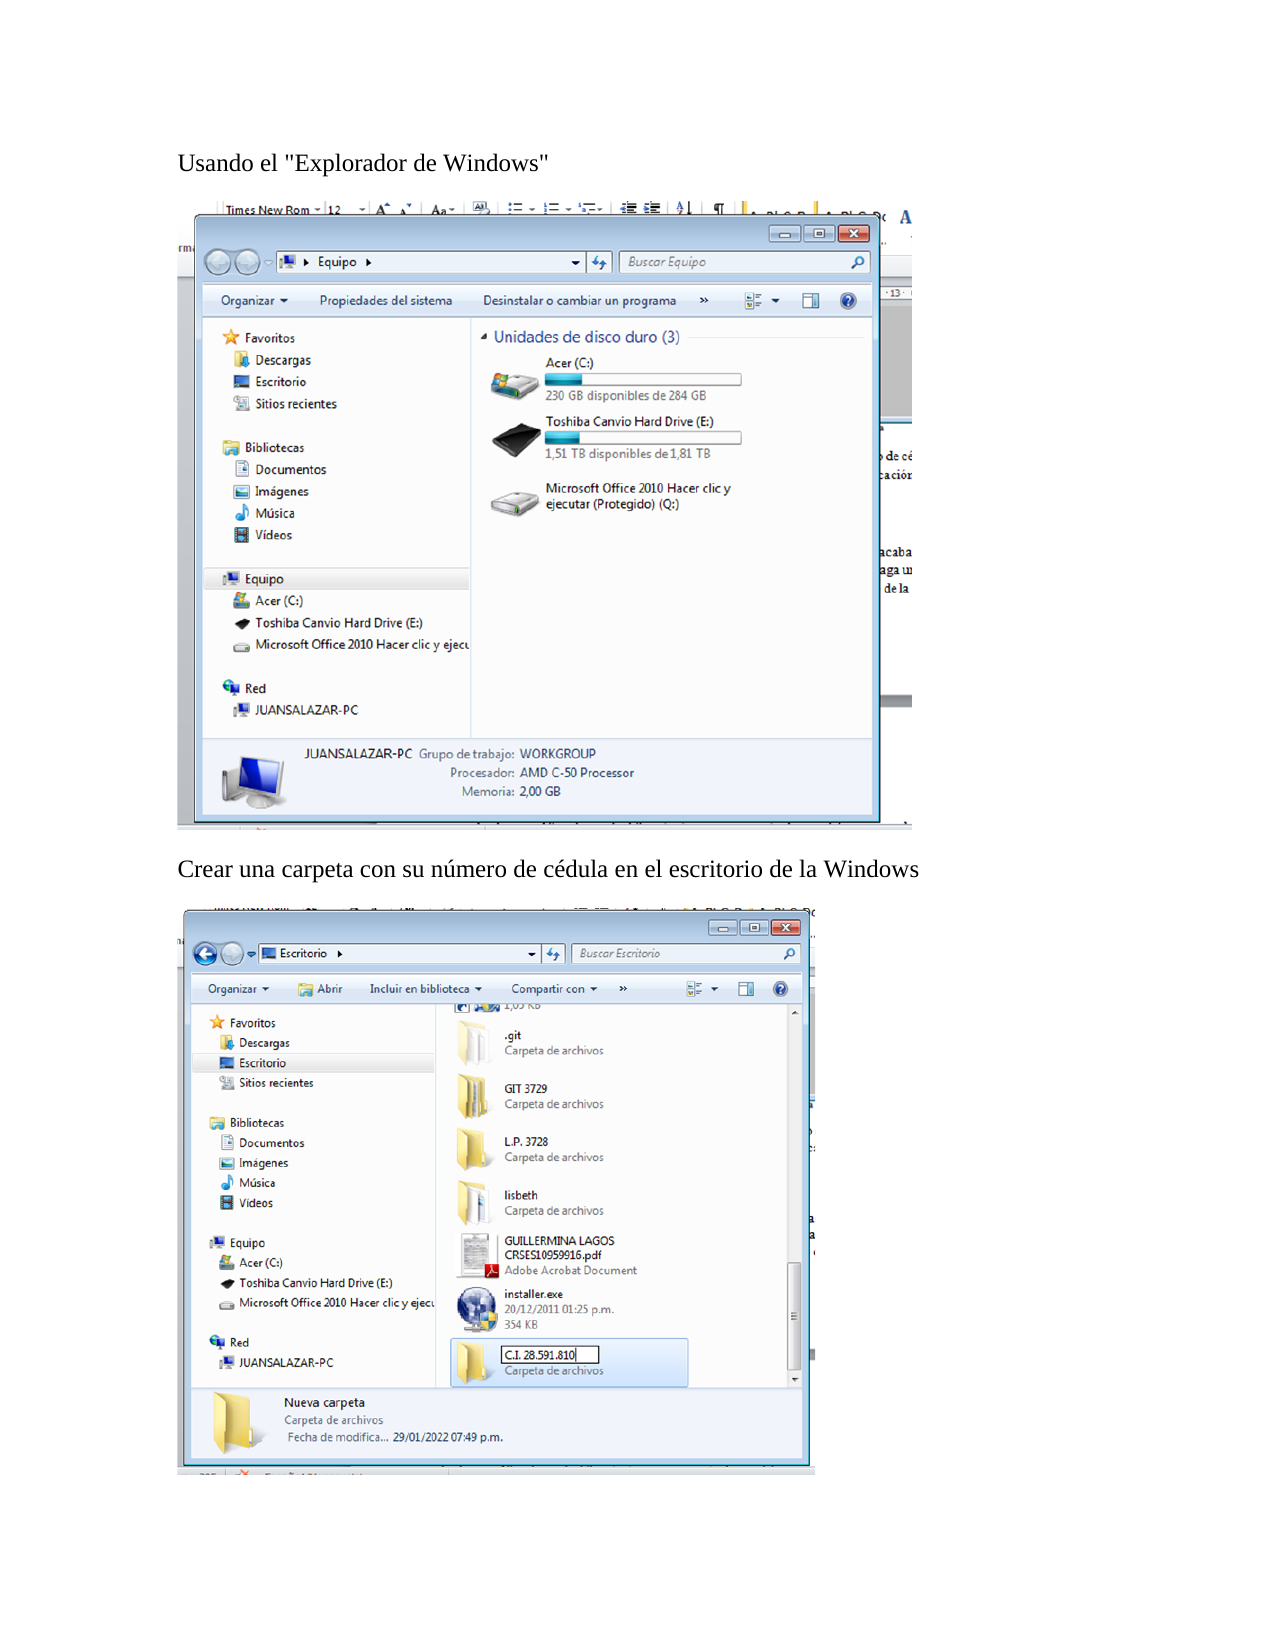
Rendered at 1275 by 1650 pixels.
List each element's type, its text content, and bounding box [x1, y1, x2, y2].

picture [177, 201, 912, 830]
text Usando el "Explorador de Windows" [177, 148, 1098, 176]
text Crear una carpeta con su número de cédula en el escritorio de la Windows [177, 854, 1098, 883]
picture [177, 908, 816, 1475]
